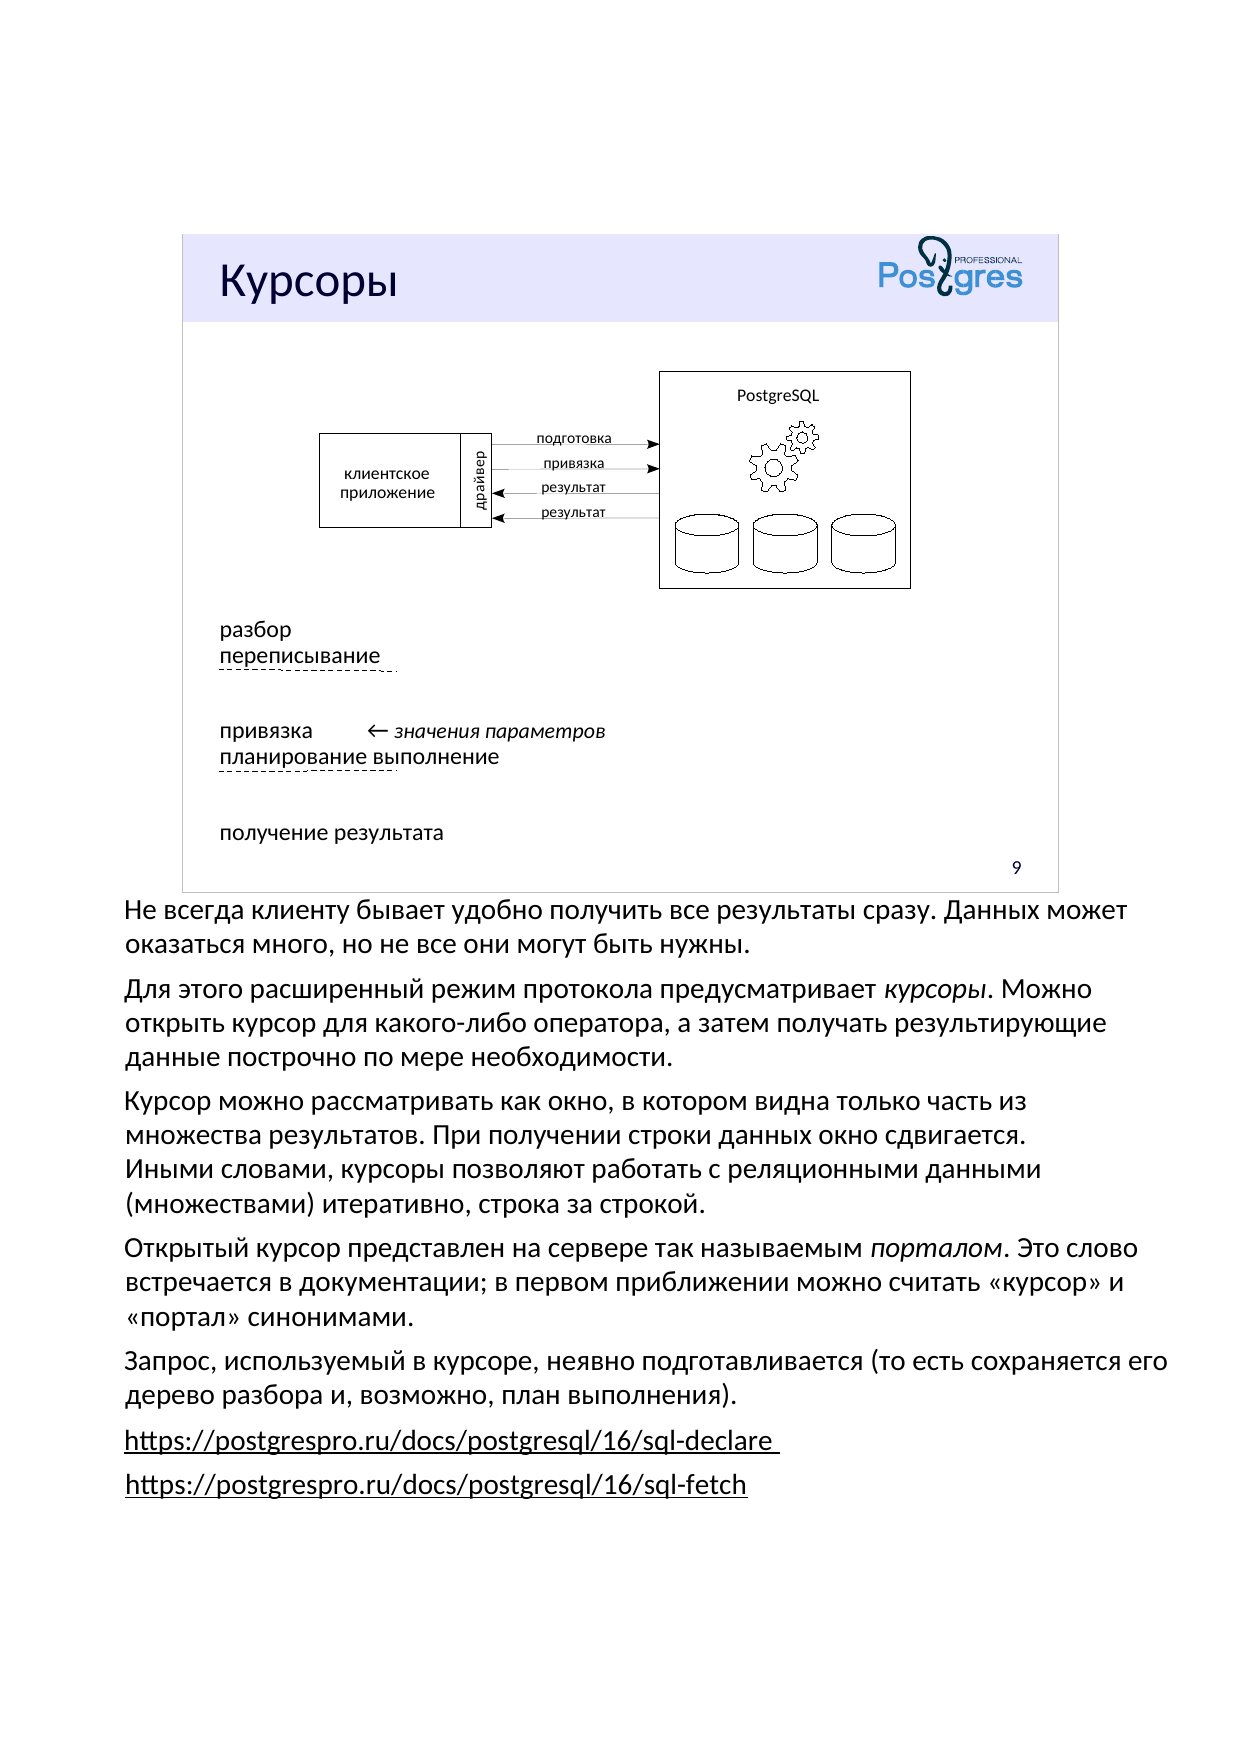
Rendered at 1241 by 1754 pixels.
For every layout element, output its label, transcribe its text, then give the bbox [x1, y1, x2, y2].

text Для этого расширенный режим протокола предусматривает курсоры. Можно открыть курсор для какого-либо оператора, а затем получать результирующие данные построчно по мере необходимости. [124, 971, 1169, 1073]
text Курсор можно рассматривать как окно, в котором видна только часть из множества результатов. При получении строки данных окно сдвигается. Иными словами, курсоры позволяют работать с реляционными данными (множествами) итеративно, строка за строкой. [124, 1083, 1068, 1221]
table_cell разбор переписывание привязка ← значения параметров планирование выполнение получение результата 9 [183, 322, 1058, 892]
text Открытый курсор представлен на сервере так называемым порталом. Это слово встречается в документации; в первом приближении можно считать «курсор» и «портал» синонимами. [124, 1231, 1152, 1333]
text Не всегда клиенту бывает удобно получить все результаты сразу. Данных может оказаться много, но не все они могут быть нужны. [124, 892, 1130, 961]
text https://postgrespro.ru/docs/postgresql/16/sql-declare https://postgrespro.ru/docs/postgresql/16/sql-fetch [124, 1422, 1240, 1502]
text Запрос, используемый в курсоре, неявно подготавливается (то есть сохраняется его дерево разбора и, возможно, план выполнения). [124, 1343, 1225, 1412]
table_header Курсоры [183, 234, 1058, 322]
